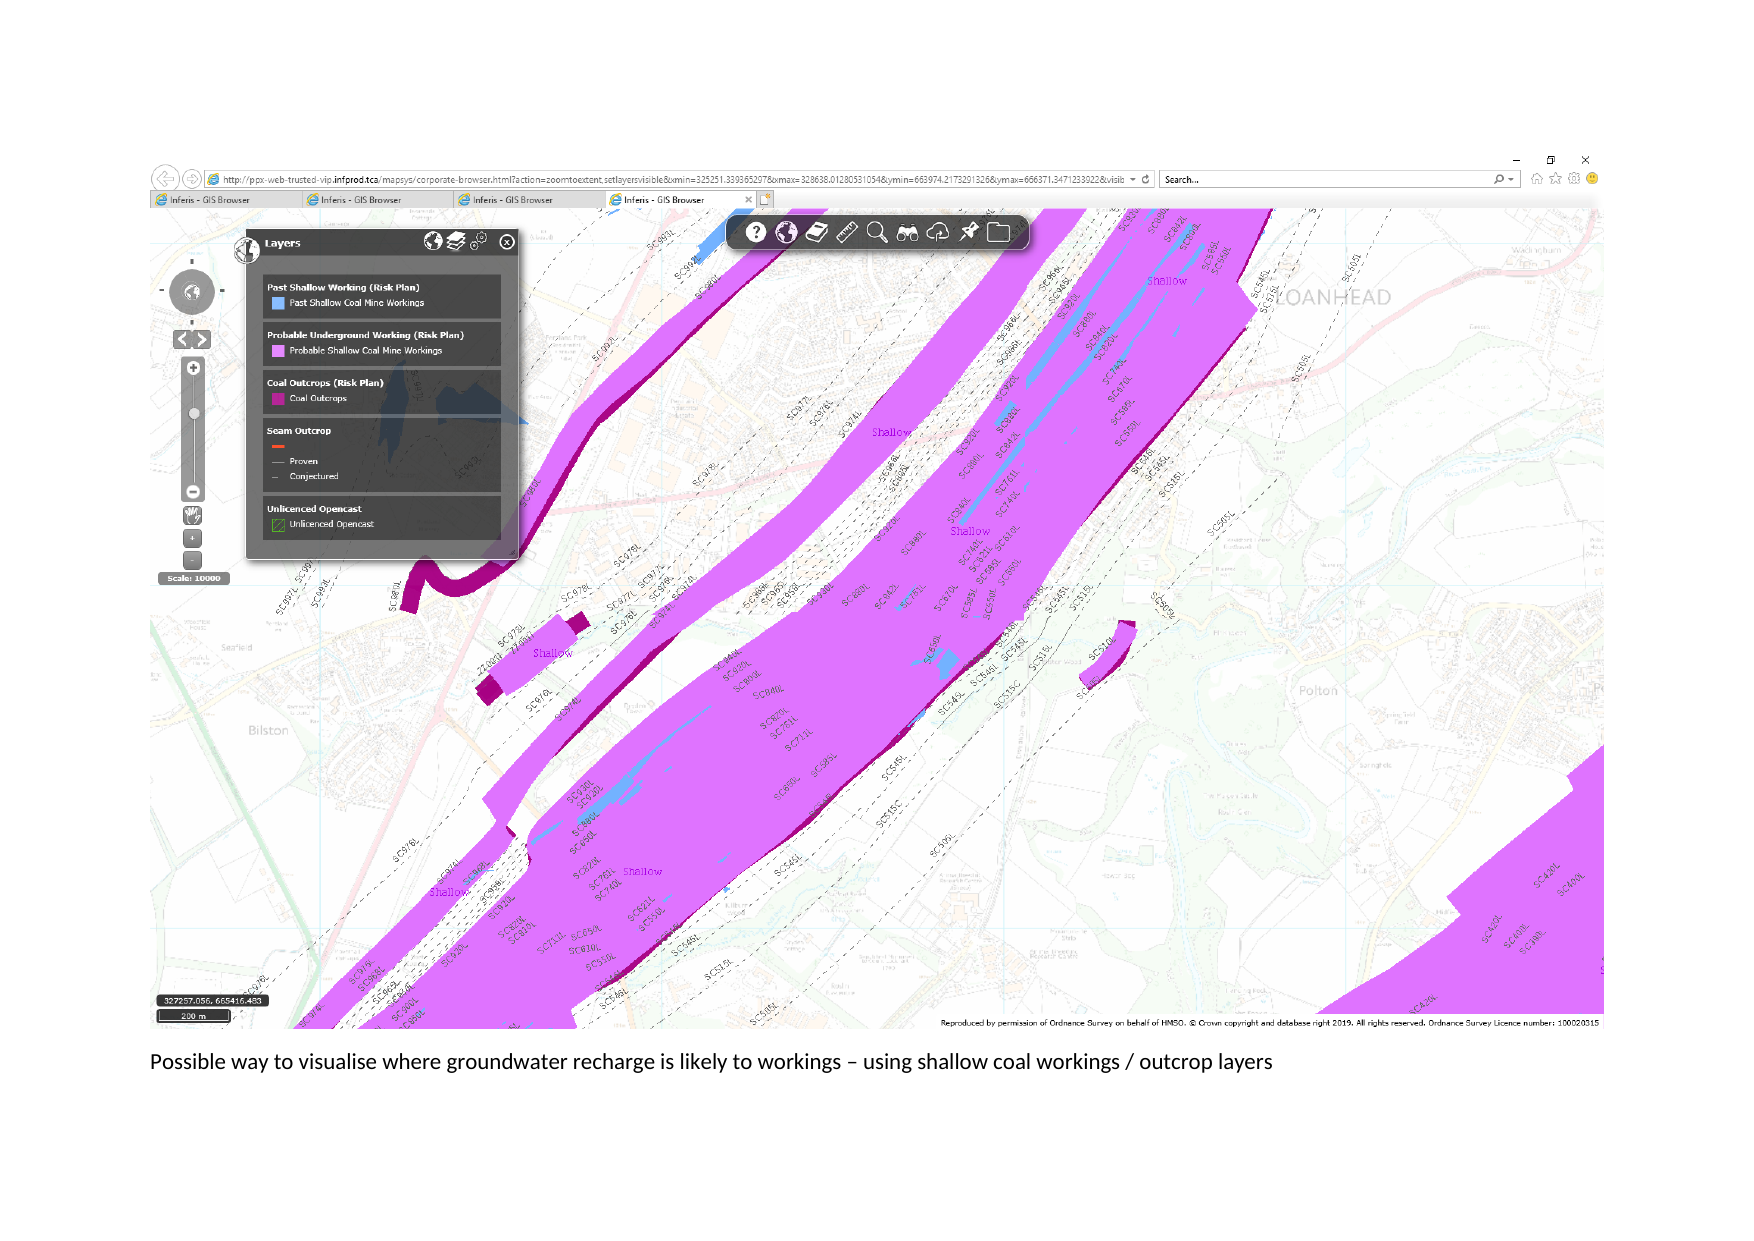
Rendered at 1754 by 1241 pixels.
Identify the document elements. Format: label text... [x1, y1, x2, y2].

text Possible way to visualise where groundwater recharge is likely to workings – using shallow coal workings / outcrop layers [150, 1047, 1604, 1075]
picture [150, 150, 1604, 1029]
